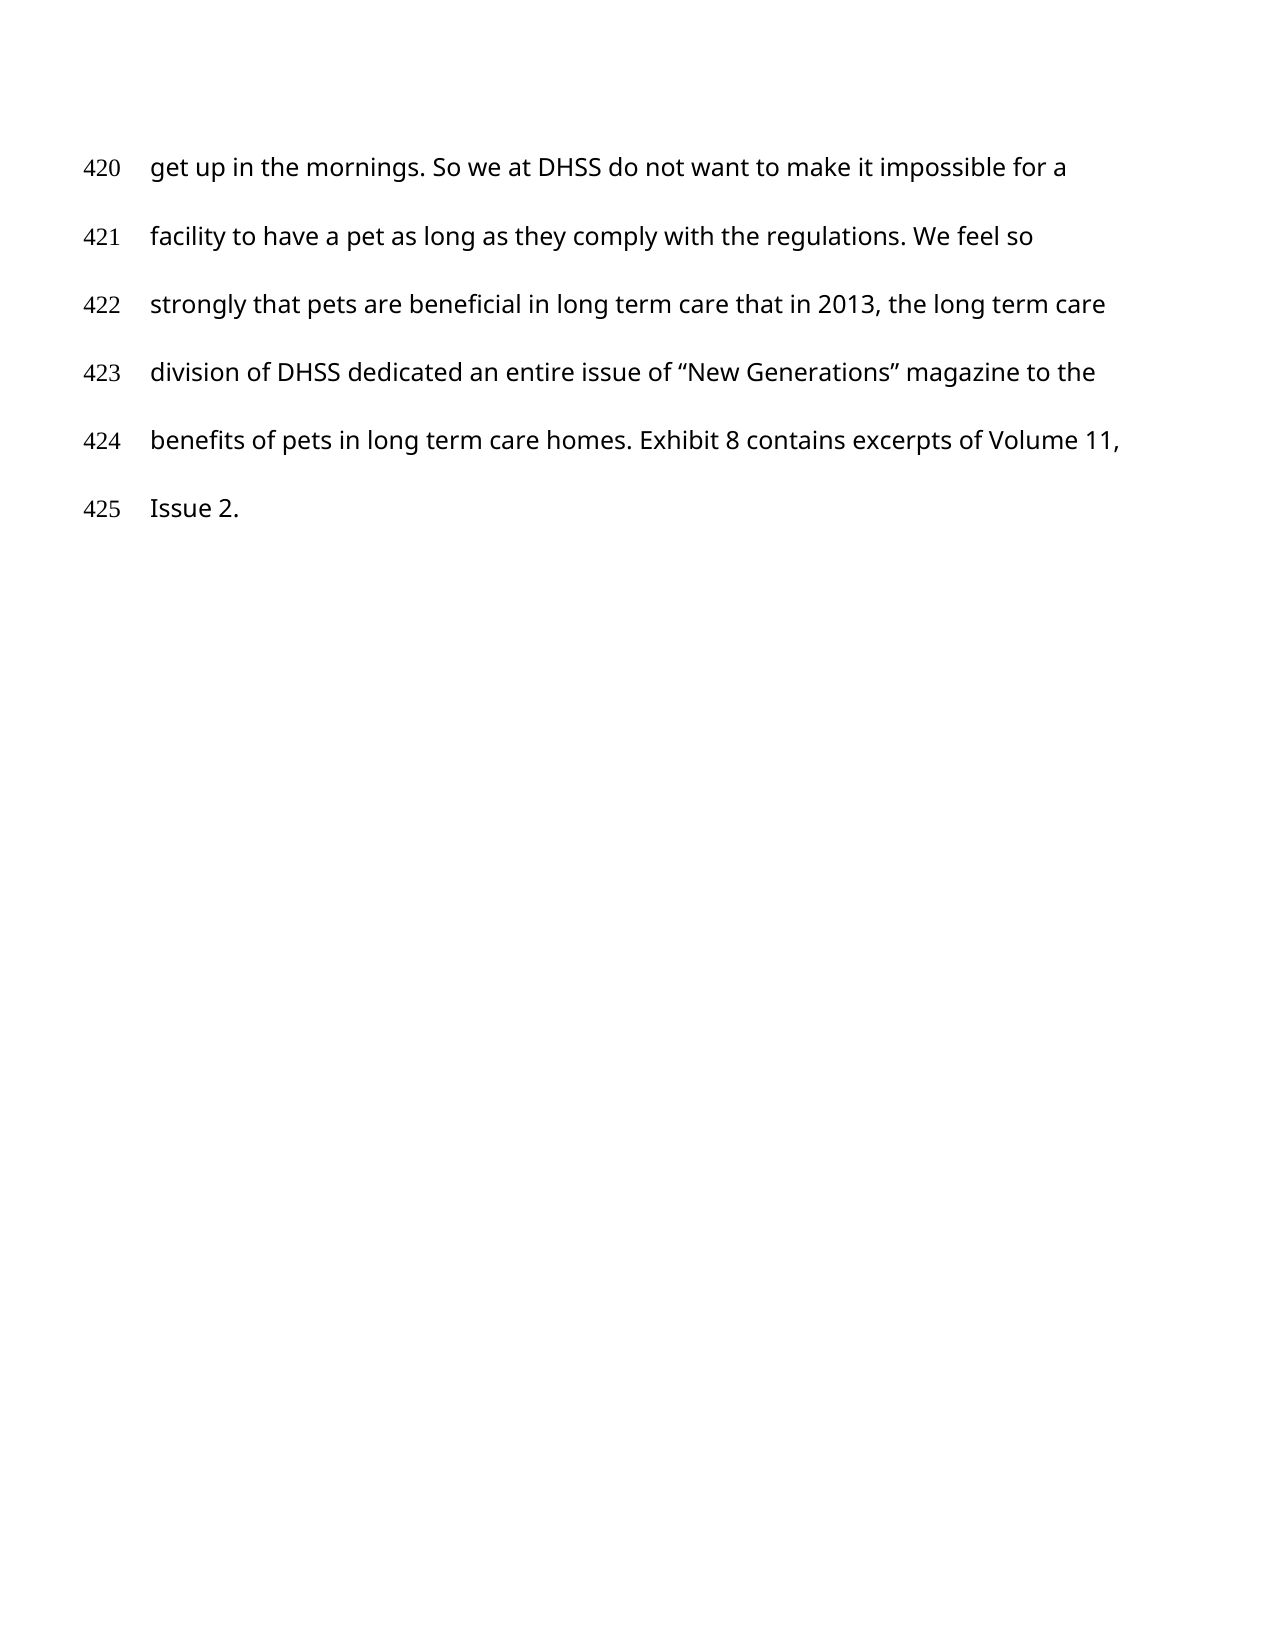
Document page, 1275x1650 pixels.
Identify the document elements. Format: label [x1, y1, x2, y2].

text [150, 150, 1125, 525]
